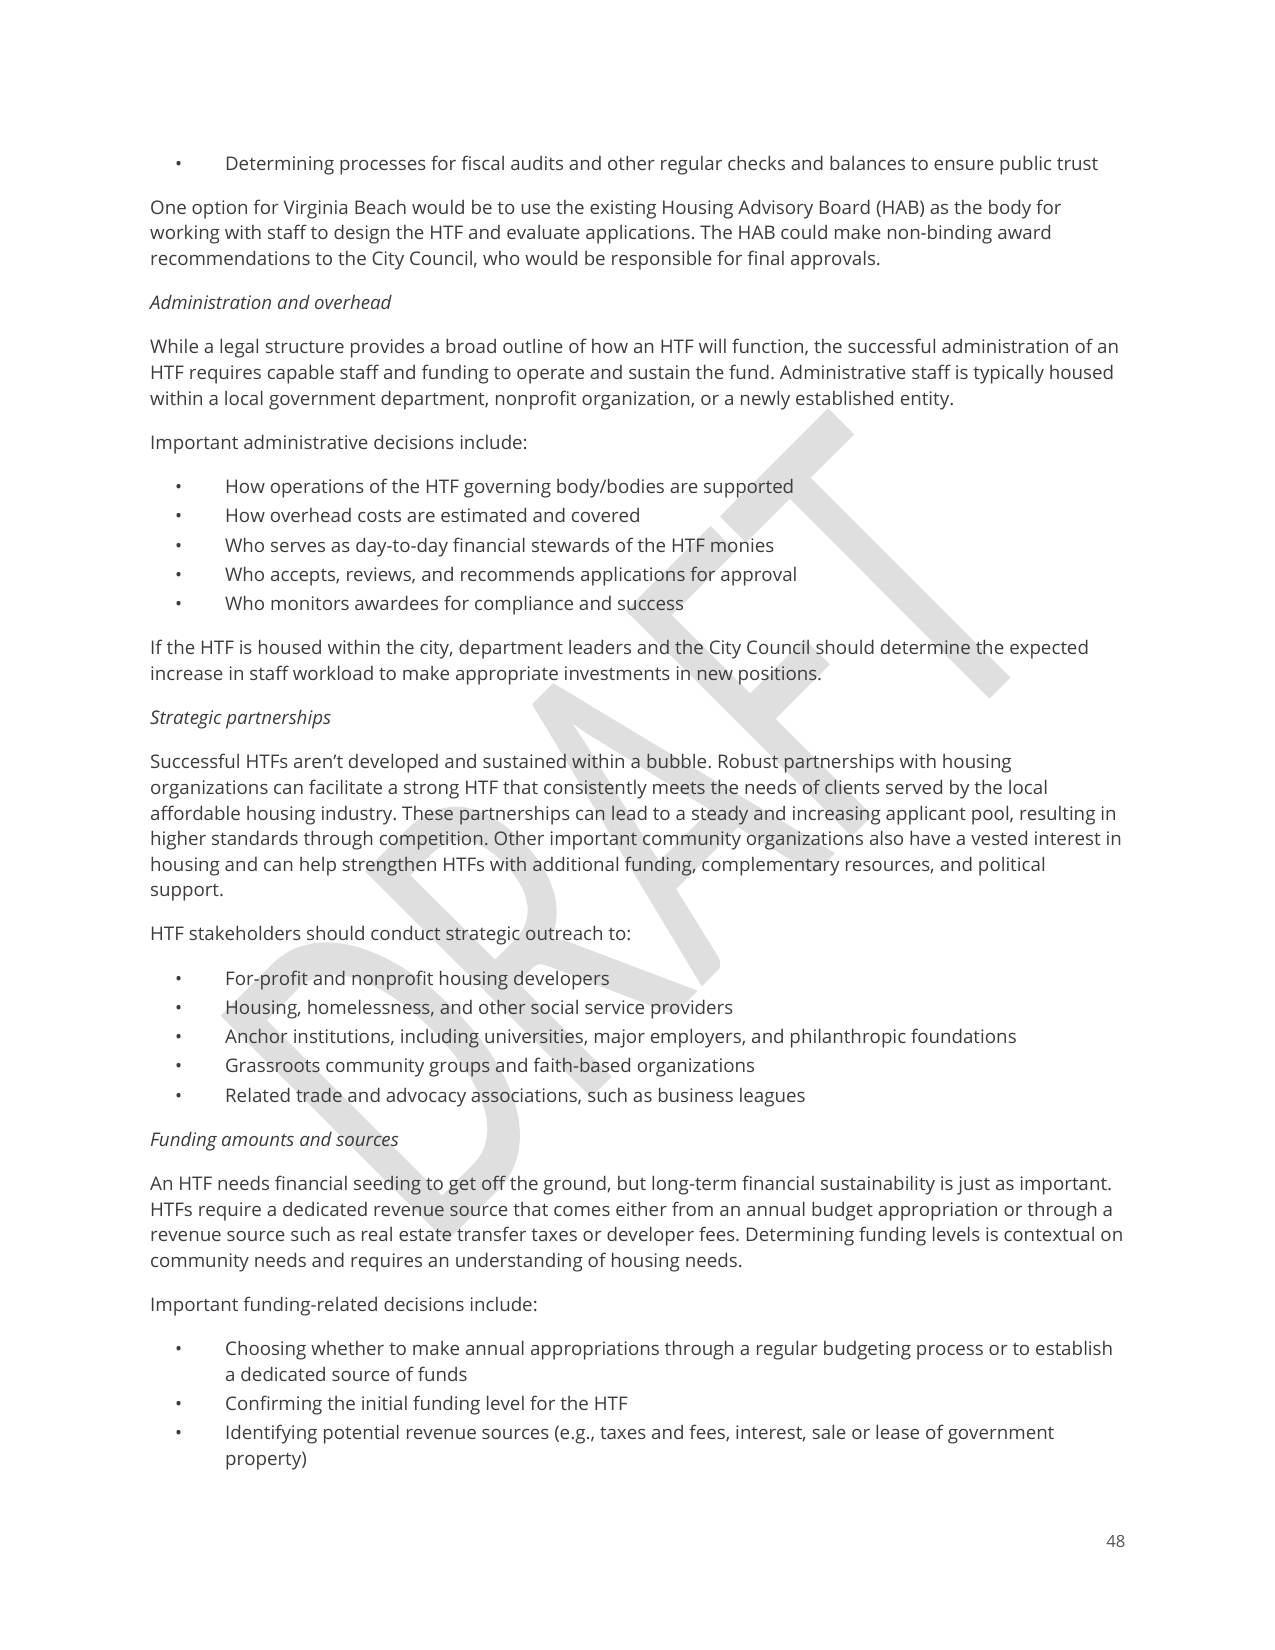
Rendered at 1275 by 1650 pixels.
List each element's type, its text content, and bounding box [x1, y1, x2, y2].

list Confirming the initial funding level for the HTF [175, 1391, 1125, 1416]
list Determining processes for fiscal audits and other regular checks and balances to ensure public trust [175, 150, 1125, 176]
text An HTF needs financial seeding to get off the ground, but long-term financial sustainability is just as important. HTFs require a dedicated revenue source that comes either from an annual budget appropriation or through a revenue source such as real estate transfer taxes or developer fees. Determining funding levels is contextual on community needs and requires an understanding of housing needs. [150, 1171, 1125, 1273]
text Administration and overhead [150, 289, 1125, 315]
text Important administrative decisions include: [150, 429, 1125, 455]
text While a legal structure provides a broad outline of how an HTF will function, the successful administration of an HTF requires capable staff and funding to operate and sustain the fund. Administrative staff is typically housed within a local government department, nonprofit organization, or a newly established entity. [150, 334, 1125, 410]
list How operations of the HTF governing body/bodies are supported [175, 473, 1125, 499]
list Choosing whether to make annual appropriations through a regular budgeting process or to establish a dedicated source of funds [175, 1336, 1125, 1387]
list How overhead costs are estimated and covered [175, 503, 1125, 528]
text One option for Virginia Beach would be to use the existing Housing Advisory Board (HAB) as the body for working with staff to design the HTF and evaluate applications. The HAB could make non-binding award recommendations to the City Council, who would be responsible for final approvals. [150, 194, 1125, 271]
text Strategic partnerships [150, 704, 1125, 730]
text HTF stakeholders should conduct strategic outreach to: [150, 921, 1125, 946]
list For-profit and nonprofit housing developers [175, 965, 1125, 991]
text Successful HTFs aren’t developed and sustained within a bubble. Robust partnerships with housing organizations can facilitate a strong HTF that consistently meets the needs of clients served by the local affordable housing industry. These partnerships can lead to a steady and increasing applicant pool, resulting in higher standards through competition. Other important community organizations also have a vested interest in housing and can help strengthen HTFs with additional funding, complementary resources, and political support. [150, 749, 1125, 902]
list Anchor institutions, including universities, major employers, and philanthropic foundations [175, 1023, 1125, 1049]
list Grassroots community groups and faith-based organizations [175, 1053, 1125, 1078]
list Identifying potential revenue sources (e.g., taxes and fees, interest, sale or lease of government property) [175, 1420, 1125, 1471]
text Important funding-related decisions include: [150, 1291, 1125, 1317]
list Housing, homelessness, and other social service providers [175, 994, 1125, 1020]
text If the HTF is housed within the city, department leaders and the City Council should determine the expected increase in staff workload to make appropriate investments in new positions. [150, 635, 1125, 686]
text Funding amounts and sources [150, 1126, 1125, 1152]
list Who accepts, reviews, and recommends applications for approval [175, 561, 1125, 587]
list Who monitors awardees for compliance and success [175, 591, 1125, 616]
list Who serves as day-to-day financial stewards of the HTF monies [175, 532, 1125, 557]
list Related trade and advocacy associations, such as business leagues [175, 1082, 1125, 1108]
